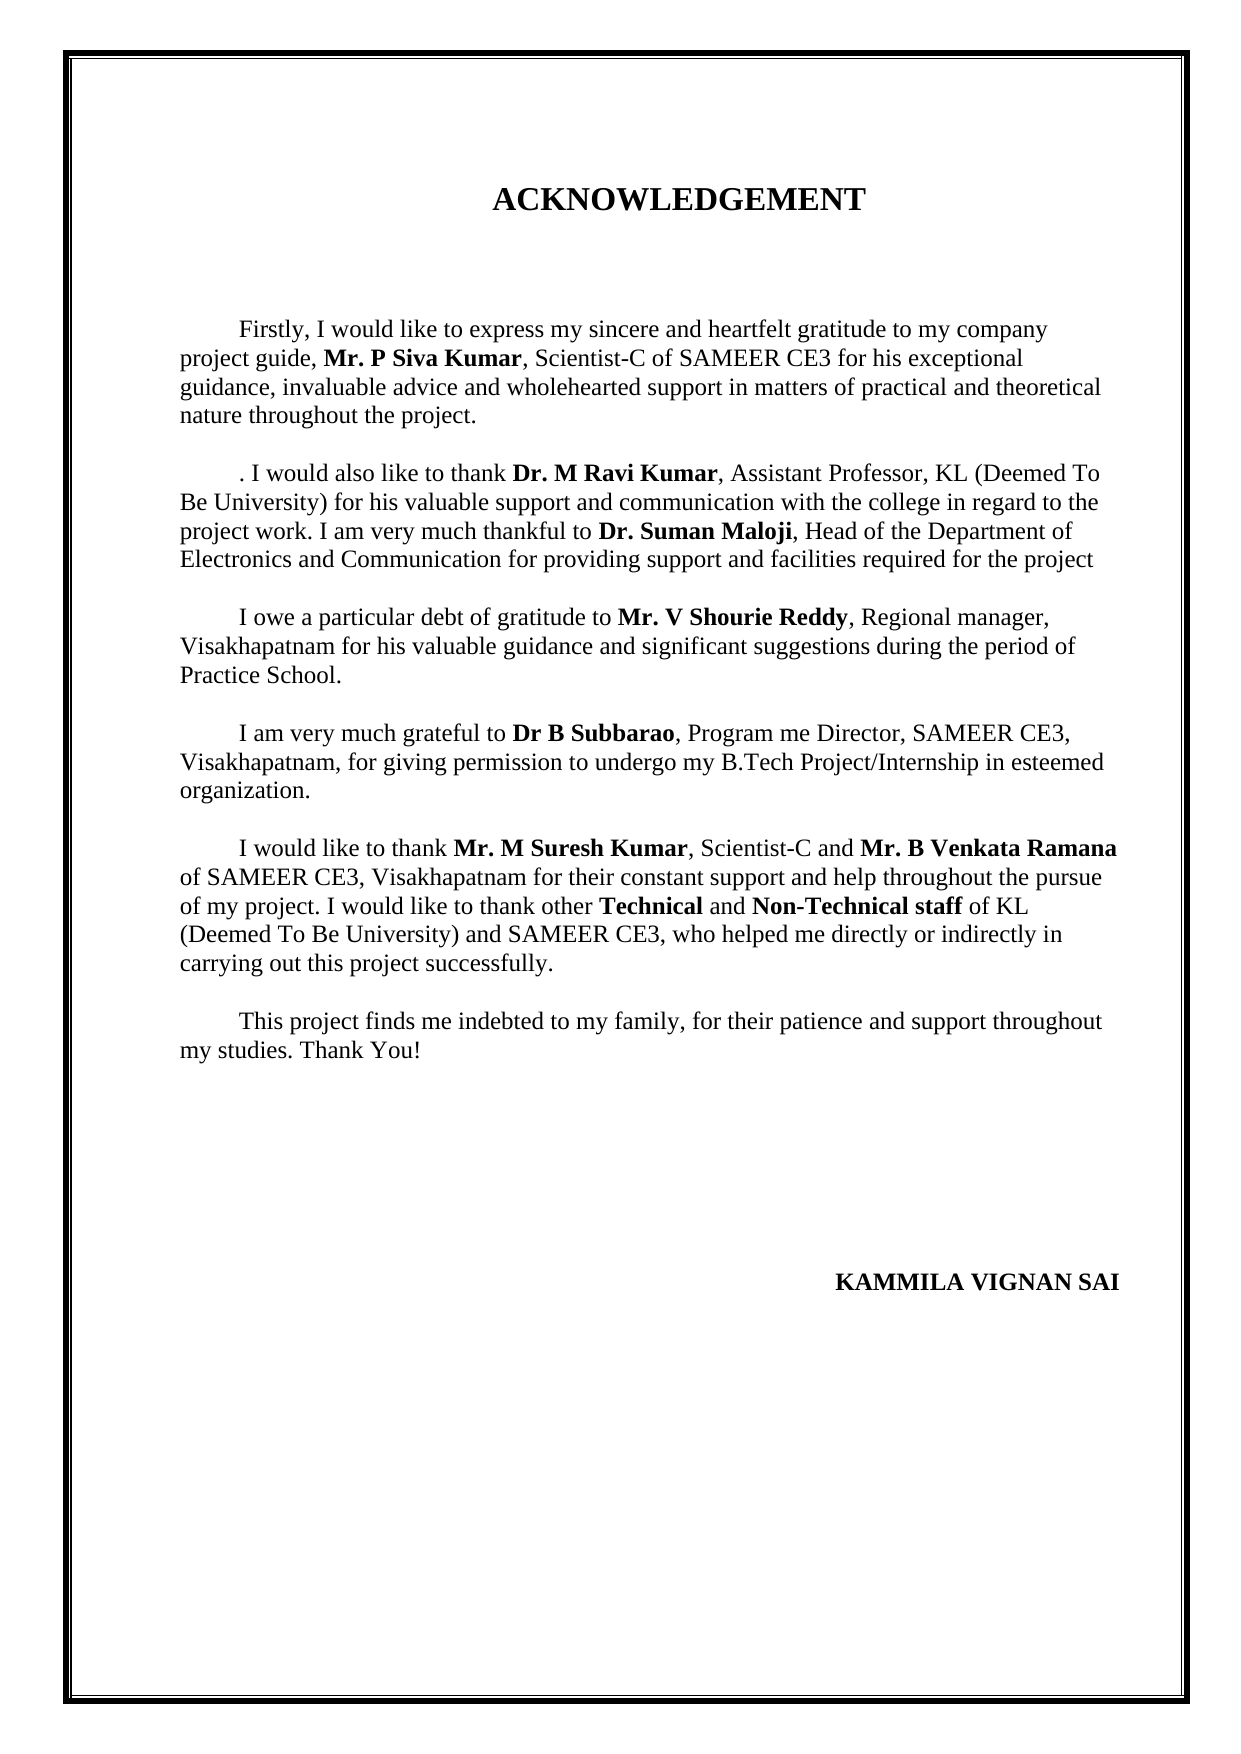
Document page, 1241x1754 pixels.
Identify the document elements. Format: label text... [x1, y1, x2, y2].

text KAMMILA VIGNAN SAI [179, 1267, 1120, 1295]
text This project finds me indebted to my family, for their patience and support throughout my studies. Thank You! [179, 1006, 1120, 1064]
text I am very much grateful to Dr B Subbarao, Program me Director, SAMEER CE3, Visakhapatnam, for giving permission to undergo my B.Tech Project/Internship in esteemed organization. [179, 718, 1120, 804]
text I owe a particular debt of gratitude to Mr. V Shourie Reddy, Regional manager, Visakhapatnam for his valuable guidance and significant suggestions during the period of Practice School. [179, 602, 1120, 689]
text . I would also like to thank Dr. M Ravi Kumar, Assistant Professor, KL (Deemed To Be University) for his valuable support and communication with the college in regard to the project work. I am very much thankful to Dr. Suman Maloji, Head of the Department of Electronics and Communication for providing support and facilities required for the project [179, 458, 1120, 573]
text Firstly, I would like to express my sincere and heartfelt gratitude to my company project guide, Mr. P Siva Kumar, Scientist-C of SAMEER CE3 for his exceptional guidance, invaluable advice and wholehearted support in matters of practical and theoretical nature throughout the project. [179, 314, 1120, 429]
text ACKNOWLEDGEMENT [179, 179, 1120, 217]
text I would like to thank Mr. M Suresh Kumar, Scientist-C and Mr. B Venkata Ramana of SAMEER CE3, Visakhapatnam for their constant support and help throughout the pursue of my project. I would like to thank other Technical and Non-Technical staff of KL (Deemed To Be University) and SAMEER CE3, who helped me directly or indirectly in carrying out this project successfully. [179, 833, 1120, 977]
